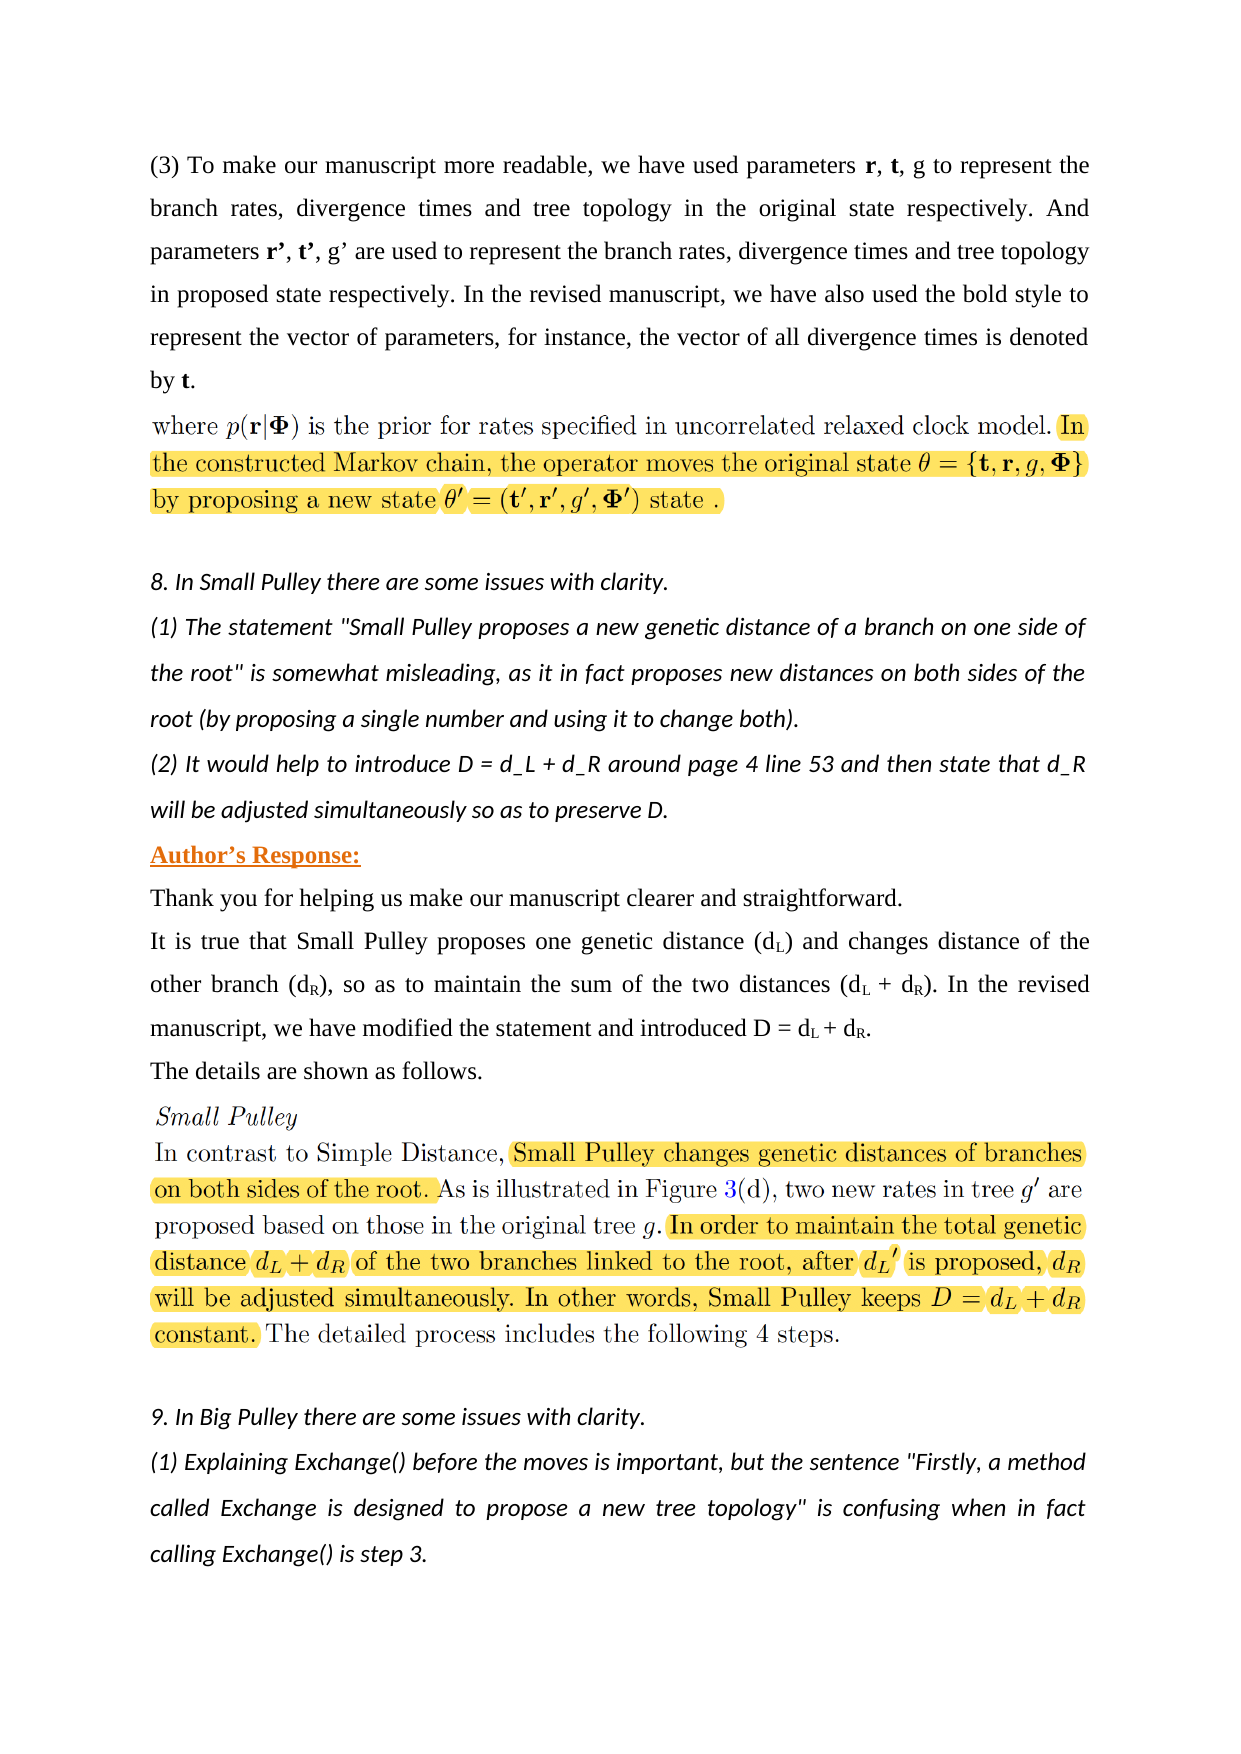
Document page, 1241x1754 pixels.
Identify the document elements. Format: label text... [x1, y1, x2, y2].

text (3) To make our manuscript more readable, we have used parameters r, t, g to represent the branch rates, divergence times and tree topology in the original state respectively. And parameters r’, t’, g’ are used to represent the branch rates, divergence times and tree topology in proposed state respectively. In the revised manuscript, we have also used the bold style to represent the vector of parameters, for instance, the vector of all divergence times is denoted by t. [150, 150, 1090, 394]
picture [150, 408, 1090, 517]
text (1) Explaining Exchange() before the moves is important, but the sentence "Firstly, a method called Exchange is designed to propose a new tree topology" is confusing when in fact calling Exchange() is step 3. [150, 1447, 1090, 1568]
text 8. In Small Pulley there are some issues with clarity. [150, 566, 1090, 596]
text Author’s Response: [150, 840, 1090, 869]
text (2) It would help to introduce D = d_L + d_R around page 4 line 53 and then state that d_R will be adjusted simultaneously so as to preserve D. [150, 749, 1090, 825]
picture [150, 1098, 1090, 1352]
text It is true that Small Pulley proposes one genetic distance (dL) and changes distance of the other branch (dR), so as to maintain the sum of the two distances (dL + dR). In the revised manuscript, we have modified the statement and introduced D = dL + dR. [150, 926, 1090, 1041]
text (1) The statement "Small Pulley proposes a new genetic distance of a branch on one side of the root" is somewhat misleading, as it in fact proposes new distances on both sides of the root (by proposing a single number and using it to change both). [150, 611, 1090, 733]
text Thank you for helping us make our manuscript clearer and straightforward. [150, 883, 1090, 912]
text 9. In Big Pulley there are some issues with clarity. [150, 1401, 1090, 1431]
text The details are shown as follows. [150, 1056, 1090, 1084]
